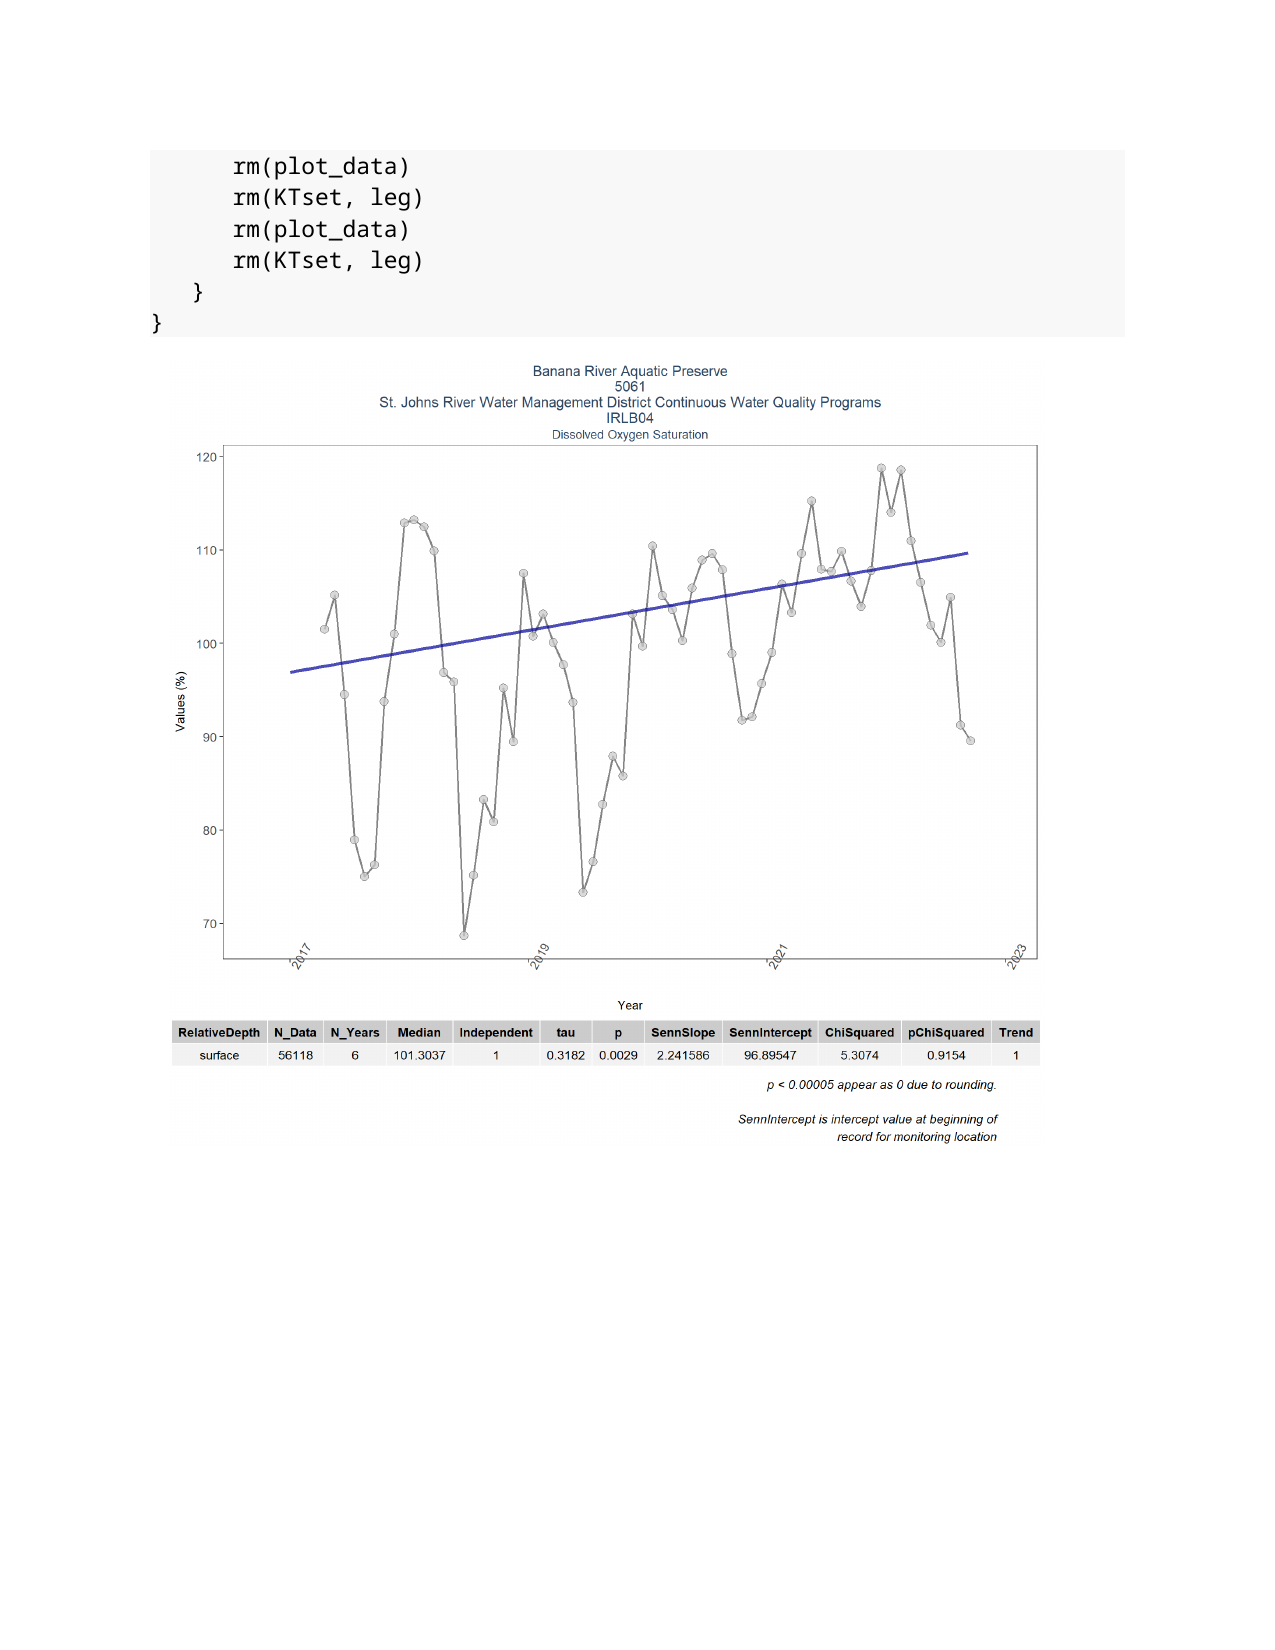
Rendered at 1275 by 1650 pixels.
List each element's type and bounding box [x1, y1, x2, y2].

text [150, 150, 1125, 337]
picture [168, 358, 1044, 1146]
